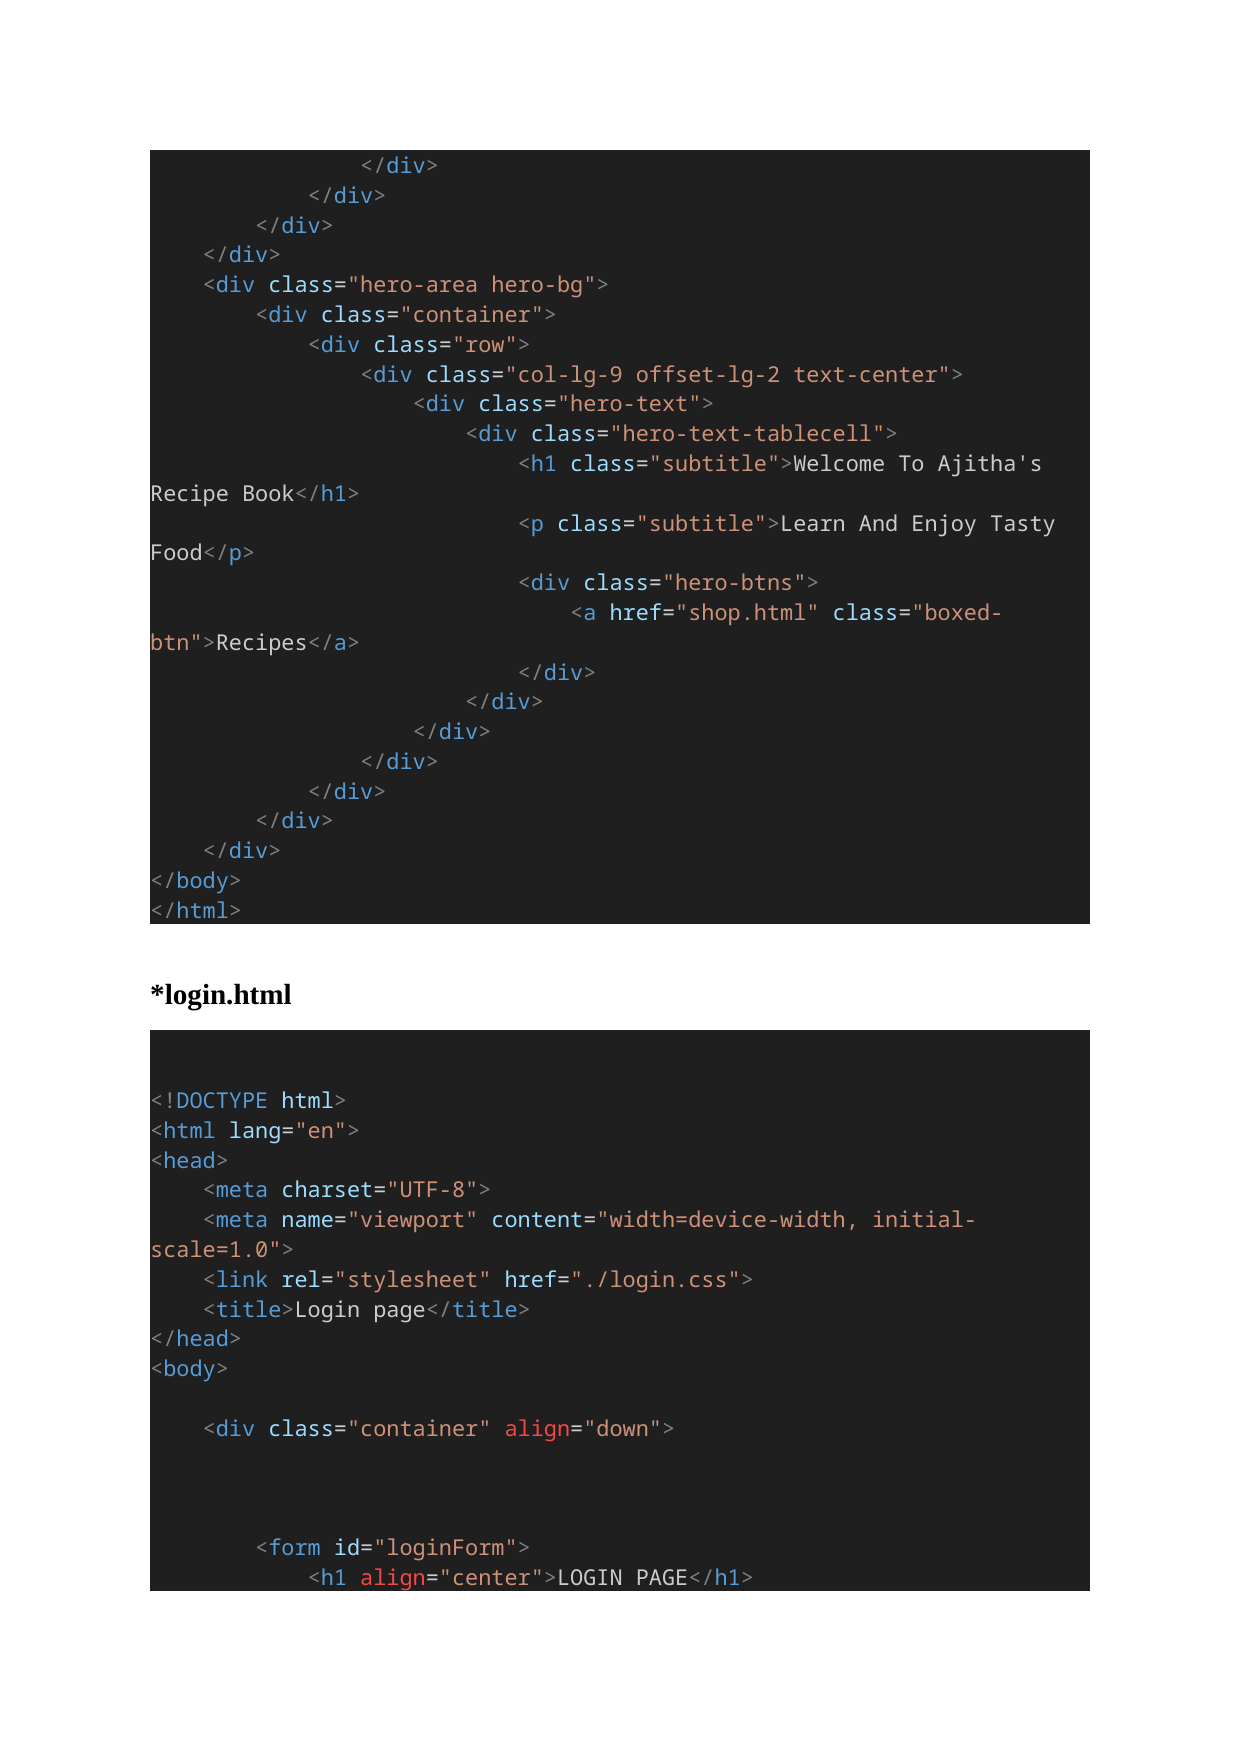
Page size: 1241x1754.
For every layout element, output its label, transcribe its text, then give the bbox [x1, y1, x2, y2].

text <!DOCTYPE html> [150, 1085, 1090, 1115]
text </div> [150, 180, 1090, 209]
text <html lang="en"> [150, 1115, 1090, 1144]
text <div class="row"> [150, 329, 1090, 358]
text <div class="hero-btns"> [150, 567, 1090, 597]
text </head> [150, 1323, 1090, 1353]
text <a href="shop.html" class="boxed-btn">Recipes</a> [150, 597, 1090, 656]
text <div class="hero-text"> [150, 388, 1090, 418]
text *login.html [150, 977, 1090, 1011]
text </div> [150, 835, 1090, 865]
text <title>Login page</title> [150, 1293, 1090, 1323]
text <h1 align="center">LOGIN PAGE</h1> [150, 1562, 1090, 1591]
text <meta charset="UTF-8"> [150, 1174, 1090, 1204]
text </html> [150, 895, 1090, 924]
text </div> [150, 805, 1090, 835]
text <link rel="stylesheet" href="./login.css"> [150, 1264, 1090, 1293]
text </div> [150, 746, 1090, 776]
text <div class="container"> [150, 299, 1090, 329]
text </div> [150, 209, 1090, 239]
text </div> [150, 776, 1090, 805]
text </body> [150, 865, 1090, 895]
text <head> [150, 1144, 1090, 1174]
text </div> [150, 656, 1090, 686]
text <meta name="viewport" content="width=device-width, initial-scale=1.0"> [150, 1204, 1090, 1264]
text <div class="container" align="down"> [150, 1413, 1090, 1442]
text </div> [150, 716, 1090, 746]
text <div class="col-lg-9 offset-lg-2 text-center"> [150, 358, 1090, 388]
text </div> [150, 686, 1090, 716]
text <body> [150, 1353, 1090, 1383]
text <div class="hero-area hero-bg"> [150, 269, 1090, 299]
text <div class="hero-text-tablecell"> [150, 418, 1090, 448]
text </div> [150, 239, 1090, 269]
text <p class="subtitle">Learn And Enjoy Tasty Food</p> [150, 507, 1090, 567]
text <h1 class="subtitle">Welcome To Ajitha's Recipe Book</h1> [150, 448, 1090, 507]
text </div> [150, 150, 1090, 180]
text <form id="loginForm"> [150, 1532, 1090, 1562]
